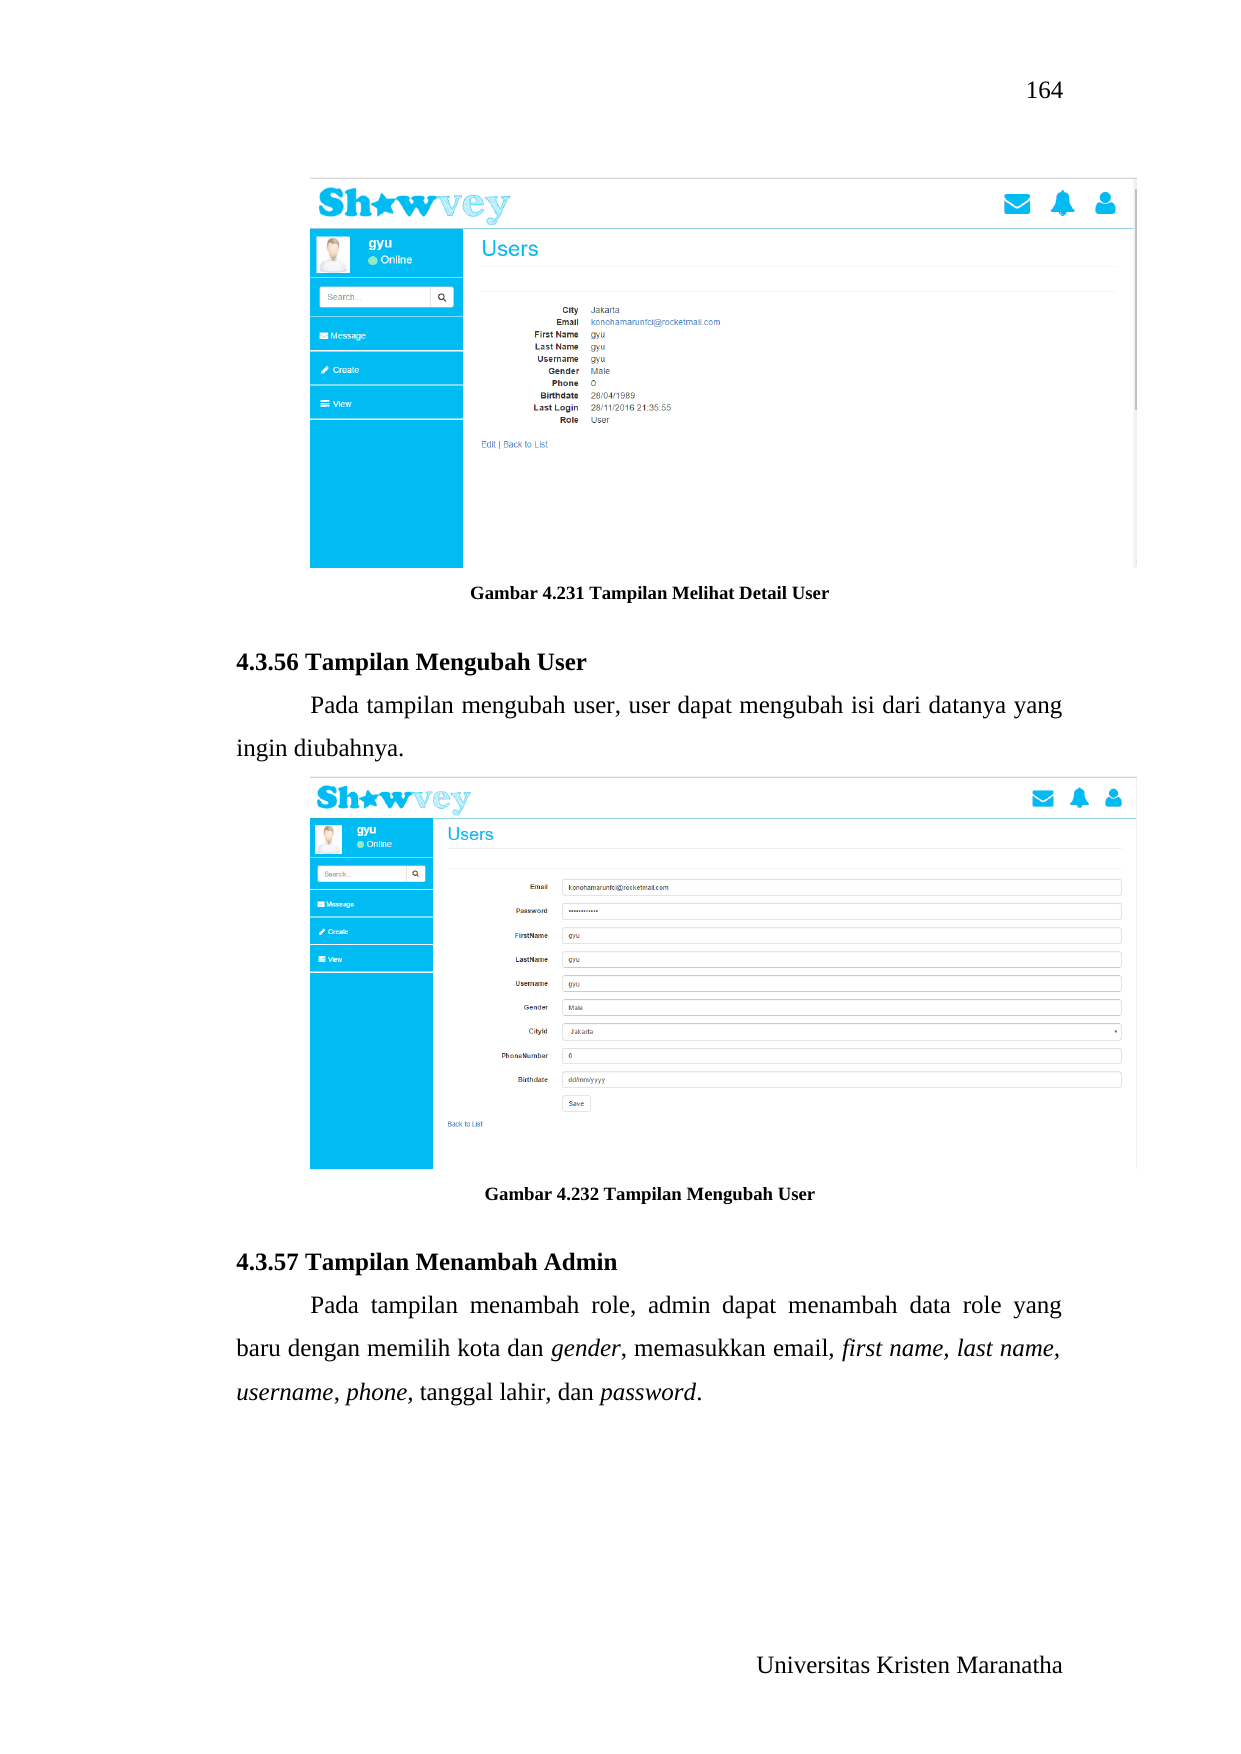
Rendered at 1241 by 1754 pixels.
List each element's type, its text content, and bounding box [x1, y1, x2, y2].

picture [310, 776, 1137, 1169]
picture [317, 237, 349, 272]
subtitle Tampilan Mengubah User [236, 647, 1063, 676]
picture [320, 287, 453, 307]
picture [369, 257, 377, 264]
picture [327, 903, 349, 907]
picture [320, 333, 328, 338]
picture [310, 177, 1137, 568]
text Pada tampilan mengubah user, user dapat mengubah isi dari datanya yang ingin diubahnya. [236, 690, 1063, 762]
picture [316, 826, 341, 853]
text Pada tampilan menambah role, admin dapat menambah data role yang baru dengan memilih kota dan gender, memasukkan email, first name, last name, username, phone, tanggal lahir, dan password. [236, 1290, 1063, 1405]
picture [318, 866, 425, 881]
picture [359, 828, 365, 835]
subtitle Tampilan Menambah Admin [236, 1247, 1063, 1276]
